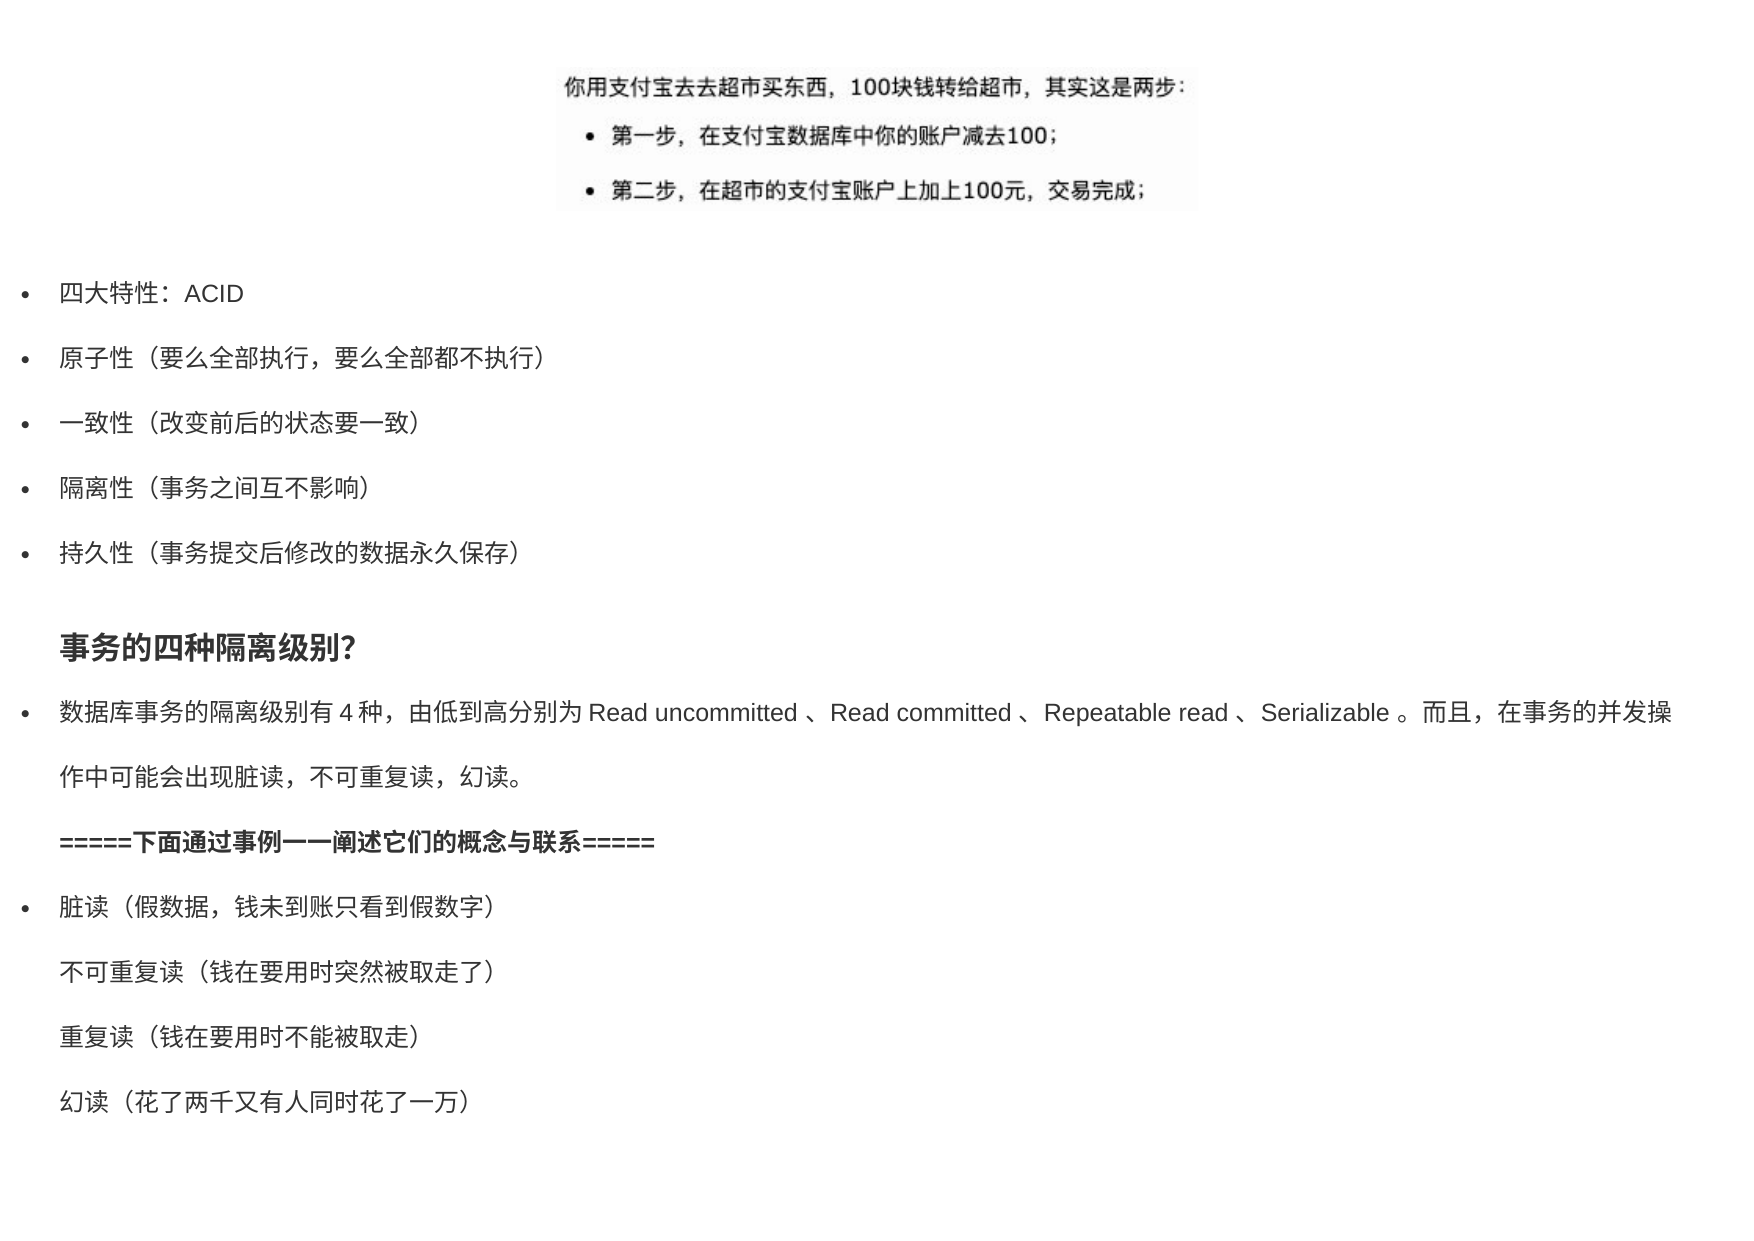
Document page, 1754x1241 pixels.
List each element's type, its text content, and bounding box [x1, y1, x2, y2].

text 不可重复读（钱在要用时突然被取走了） [59, 938, 1695, 1003]
text 重复读（钱在要用时不能被取走） [59, 1003, 1695, 1068]
list 隔离性（事务之间互不影响） [22, 454, 1695, 519]
list 数据库事务的隔离级别有4种，由低到高分别为Read uncommitted 、Read committed 、Repeatable read 、Serializable 。而且，在事务的并发操作中可能会出现脏读，不可重复读，幻读。 [22, 678, 1695, 808]
text =====下面通过事例一一阐述它们的概念与联系===== [59, 808, 1695, 873]
list 一致性（改变前后的状态要一致） [22, 389, 1695, 454]
list 脏读（假数据，钱未到账只看到假数字） [22, 873, 1695, 938]
picture [555, 67, 1199, 211]
list 四大特性：ACID [22, 259, 1695, 324]
text 幻读（花了两千又有人同时花了一万） [59, 1068, 1695, 1133]
list 原子性（要么全部执行，要么全部都不执行） [22, 324, 1695, 389]
text 事务的四种隔离级别？ [59, 613, 1695, 678]
list 持久性（事务提交后修改的数据永久保存） [22, 519, 1695, 584]
